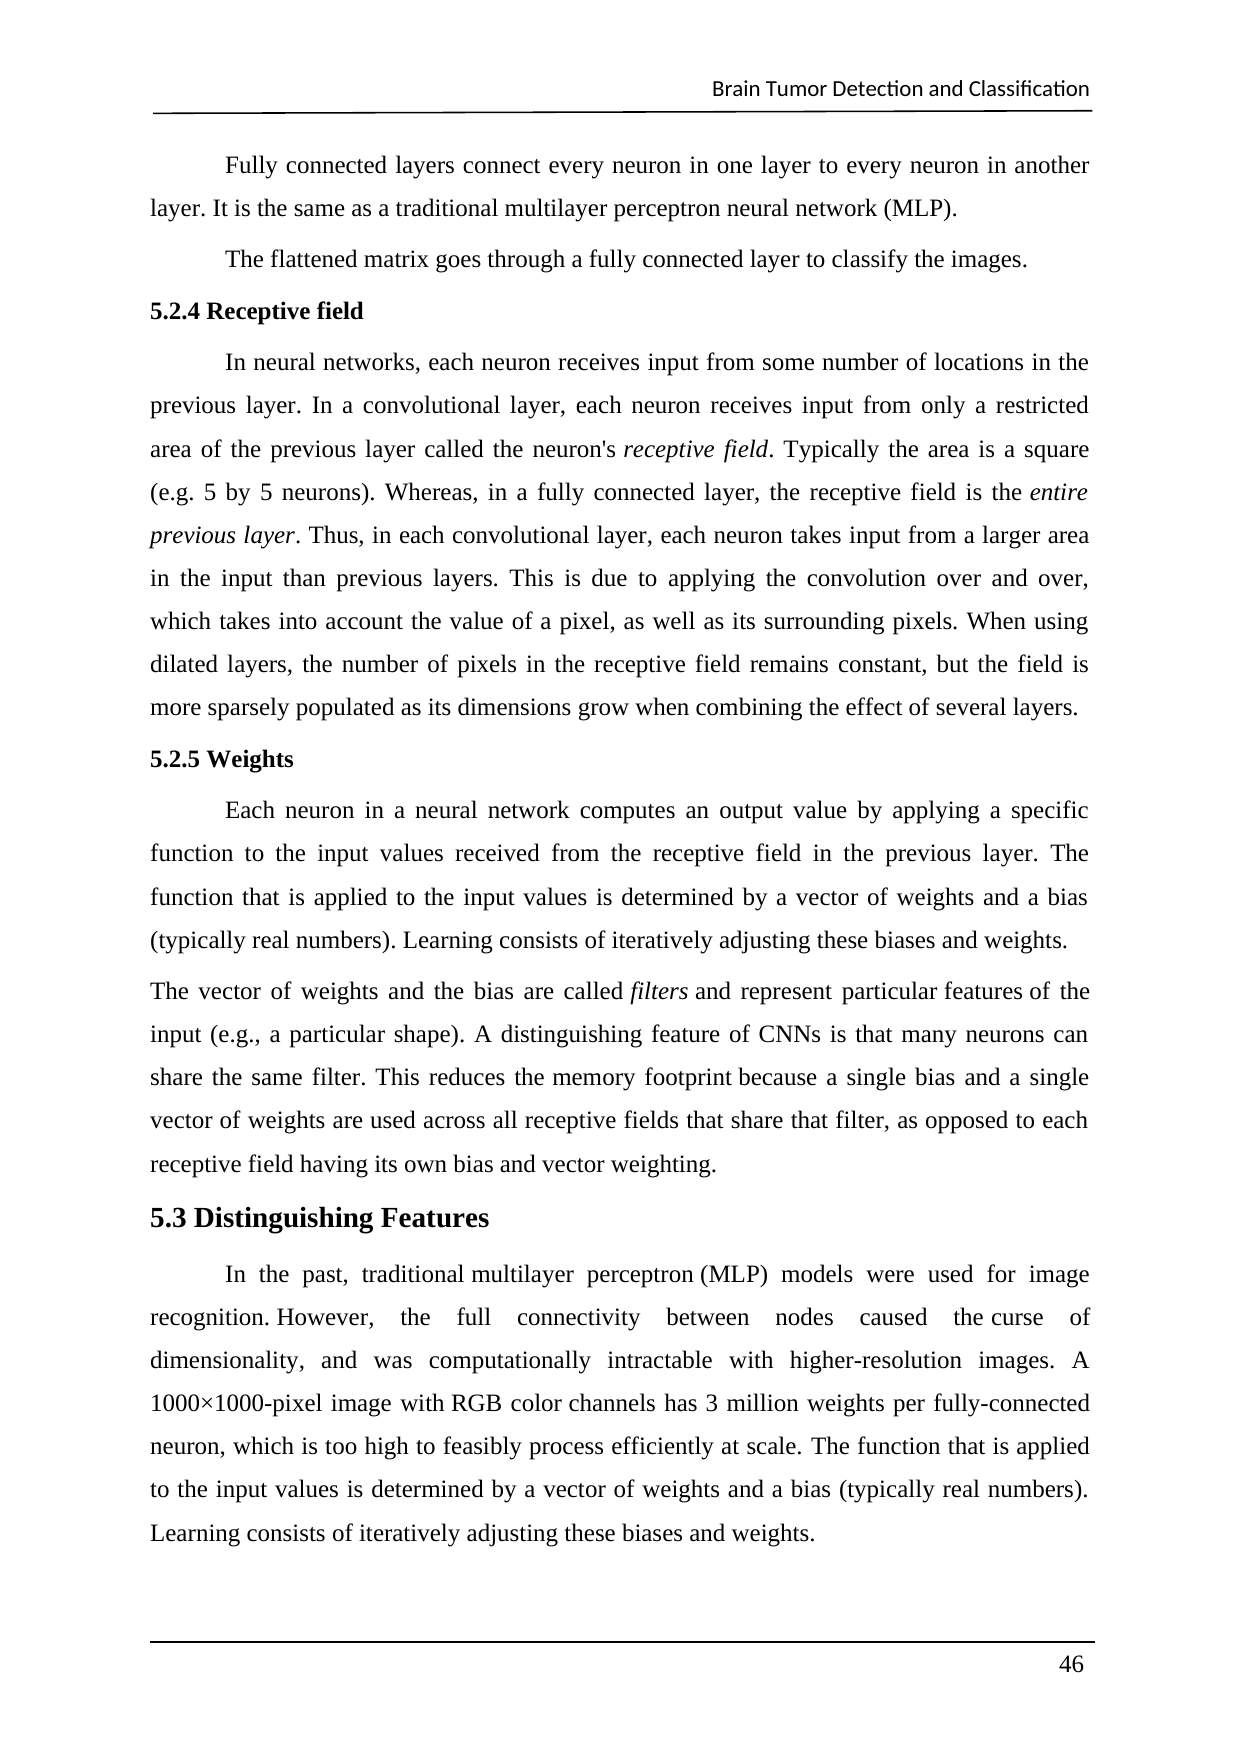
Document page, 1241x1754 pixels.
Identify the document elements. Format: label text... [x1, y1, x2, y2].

text 5.2.4 Receptive field [150, 296, 1090, 325]
text 5.3 Distinguishing Features [150, 1200, 1090, 1234]
text Each neuron in a neural network computes an output value by applying a specific function to the input values received from the receptive field in the previous layer. The function that is applied to the input values is determined by a vector of weights and a bias (typically real numbers). Learning consists of iteratively adjusting these biases and weights. [150, 795, 1090, 953]
text In the past, traditional multilayer perceptron (MLP) models were used for image recognition. However, the full connectivity between nodes caused the curse of dimensionality, and was computationally intractable with higher-resolution images. A 1000×1000-pixel image with RGB color channels has 3 million weights per fully-connected neuron, which is too high to feasibly process efficiently at scale. The function that is applied to the input values is determined by a vector of weights and a bias (typically real numbers). Learning consists of iteratively adjusting these biases and weights. [150, 1259, 1090, 1546]
text In neural networks, each neuron receives input from some number of locations in the previous layer. In a convolutional layer, each neuron receives input from only a restricted area of the previous layer called the neuron's receptive field. Typically the area is a square (e.g. 5 by 5 neurons). Whereas, in a fully connected layer, the receptive field is the entire previous layer. Thus, in each convolutional layer, each neuron takes input from a larger area in the input than previous layers. This is due to applying the convolution over and over, which takes into account the value of a pixel, as well as its surrounding pixels. When using dilated layers, the number of pixels in the receptive field remains constant, but the field is more sparsely populated as its dimensions grow when combining the effect of several layers. [150, 347, 1090, 721]
text The flattened matrix goes through a fully connected layer to classify the images. [150, 244, 1090, 273]
text 5.2.5 Weights [150, 744, 1090, 773]
text Fully connected layers connect every neuron in one layer to every neuron in another layer. It is the same as a traditional multilayer perceptron neural network (MLP). [150, 150, 1090, 222]
text The vector of weights and the bias are called filters and represent particular features of the input (e.g., a particular shape). A distinguishing feature of CNNs is that many neurons can share the same filter. This reduces the memory footprint because a single bias and a single vector of weights are used across all receptive fields that share that filter, as opposed to each receptive field having its own bias and vector weighting. [150, 976, 1090, 1177]
